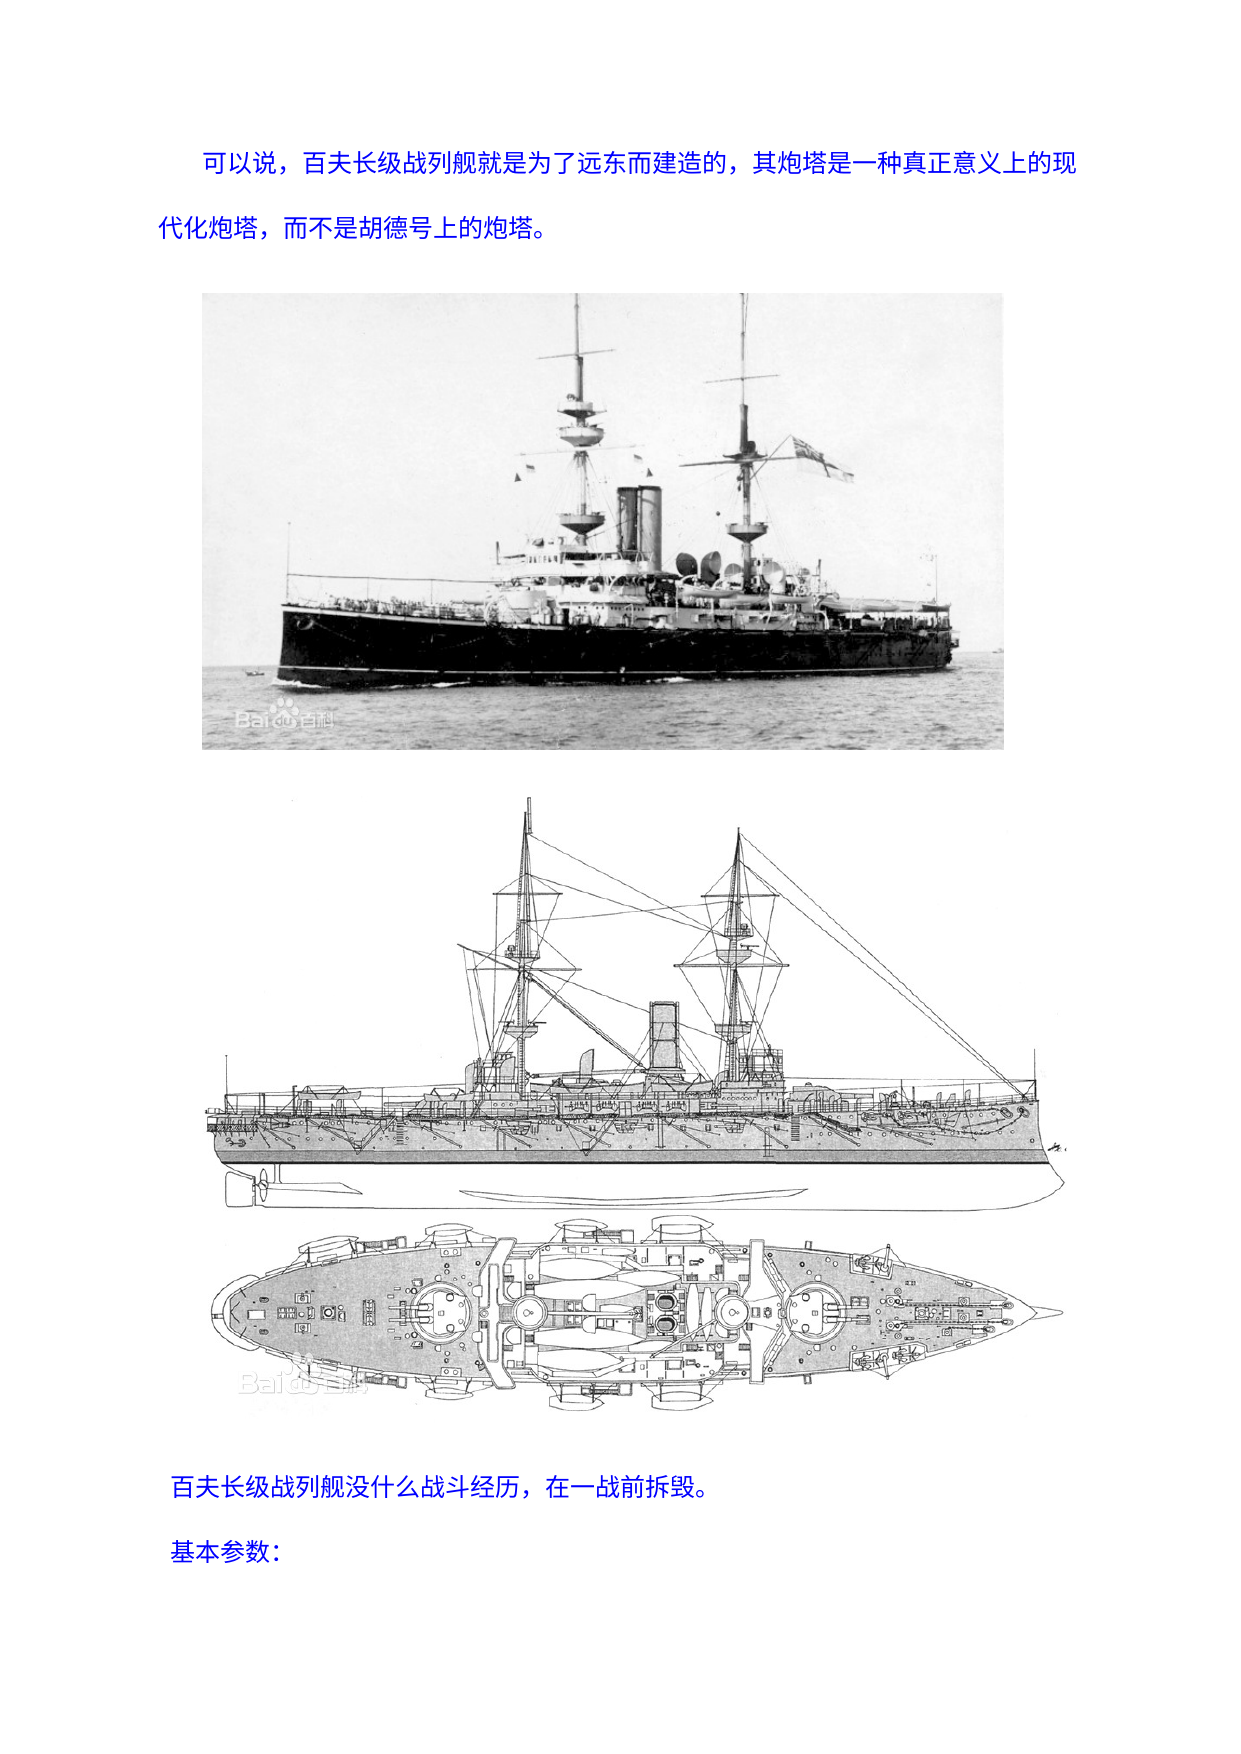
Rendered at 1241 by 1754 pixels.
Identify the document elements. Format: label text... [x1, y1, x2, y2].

picture [202, 796, 1067, 1423]
text 百夫长级战列舰没什么战斗经历，在一战前拆毁。 [120, 1453, 1082, 1518]
text 基本参数： [120, 1518, 1082, 1583]
picture [202, 293, 1004, 750]
text 可以说，百夫长级战列舰就是为了远东而建造的，其炮塔是一种真正意义上的现代化炮塔，而不是胡德号上的炮塔。 [158, 129, 1082, 259]
